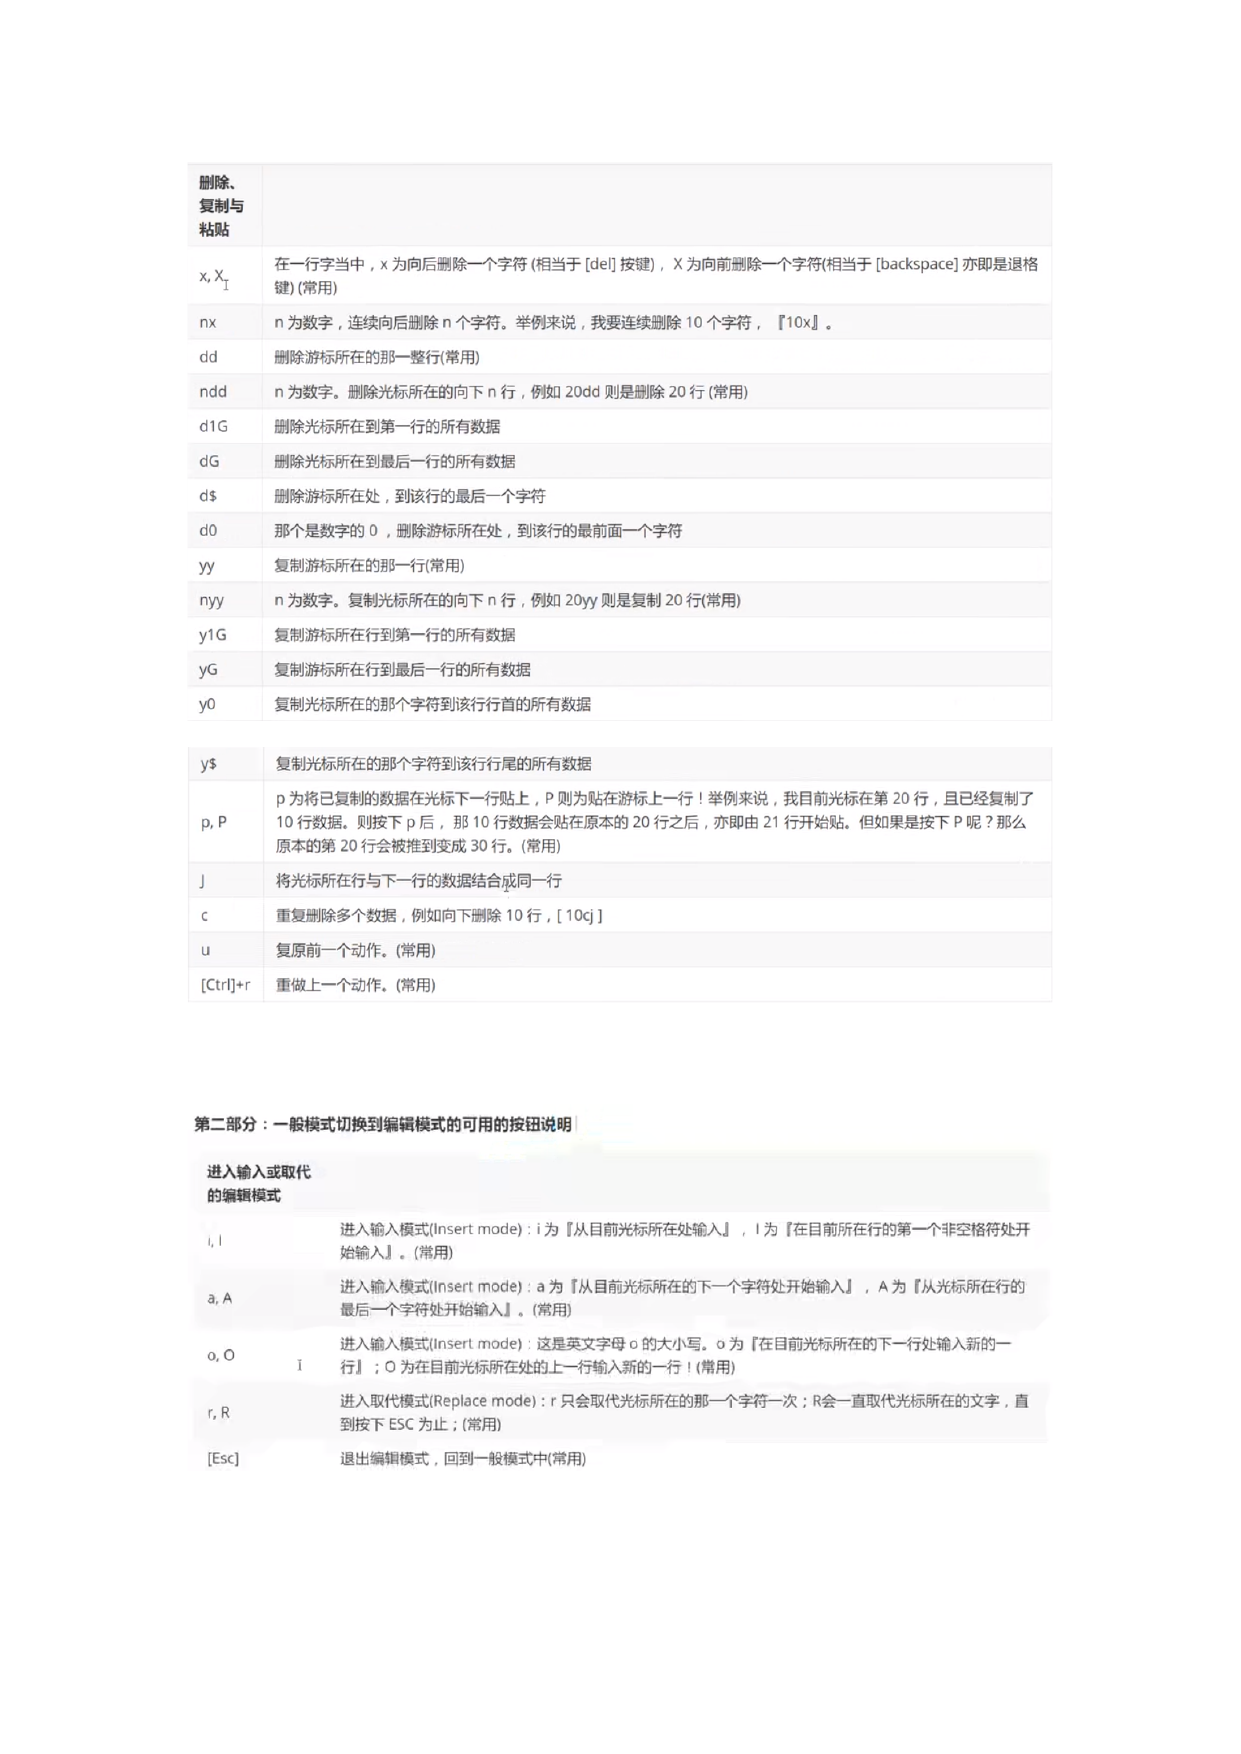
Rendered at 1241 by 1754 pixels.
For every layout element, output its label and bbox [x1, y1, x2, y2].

picture [187, 162, 1053, 721]
picture [187, 1104, 1053, 1471]
picture [187, 747, 1053, 1003]
